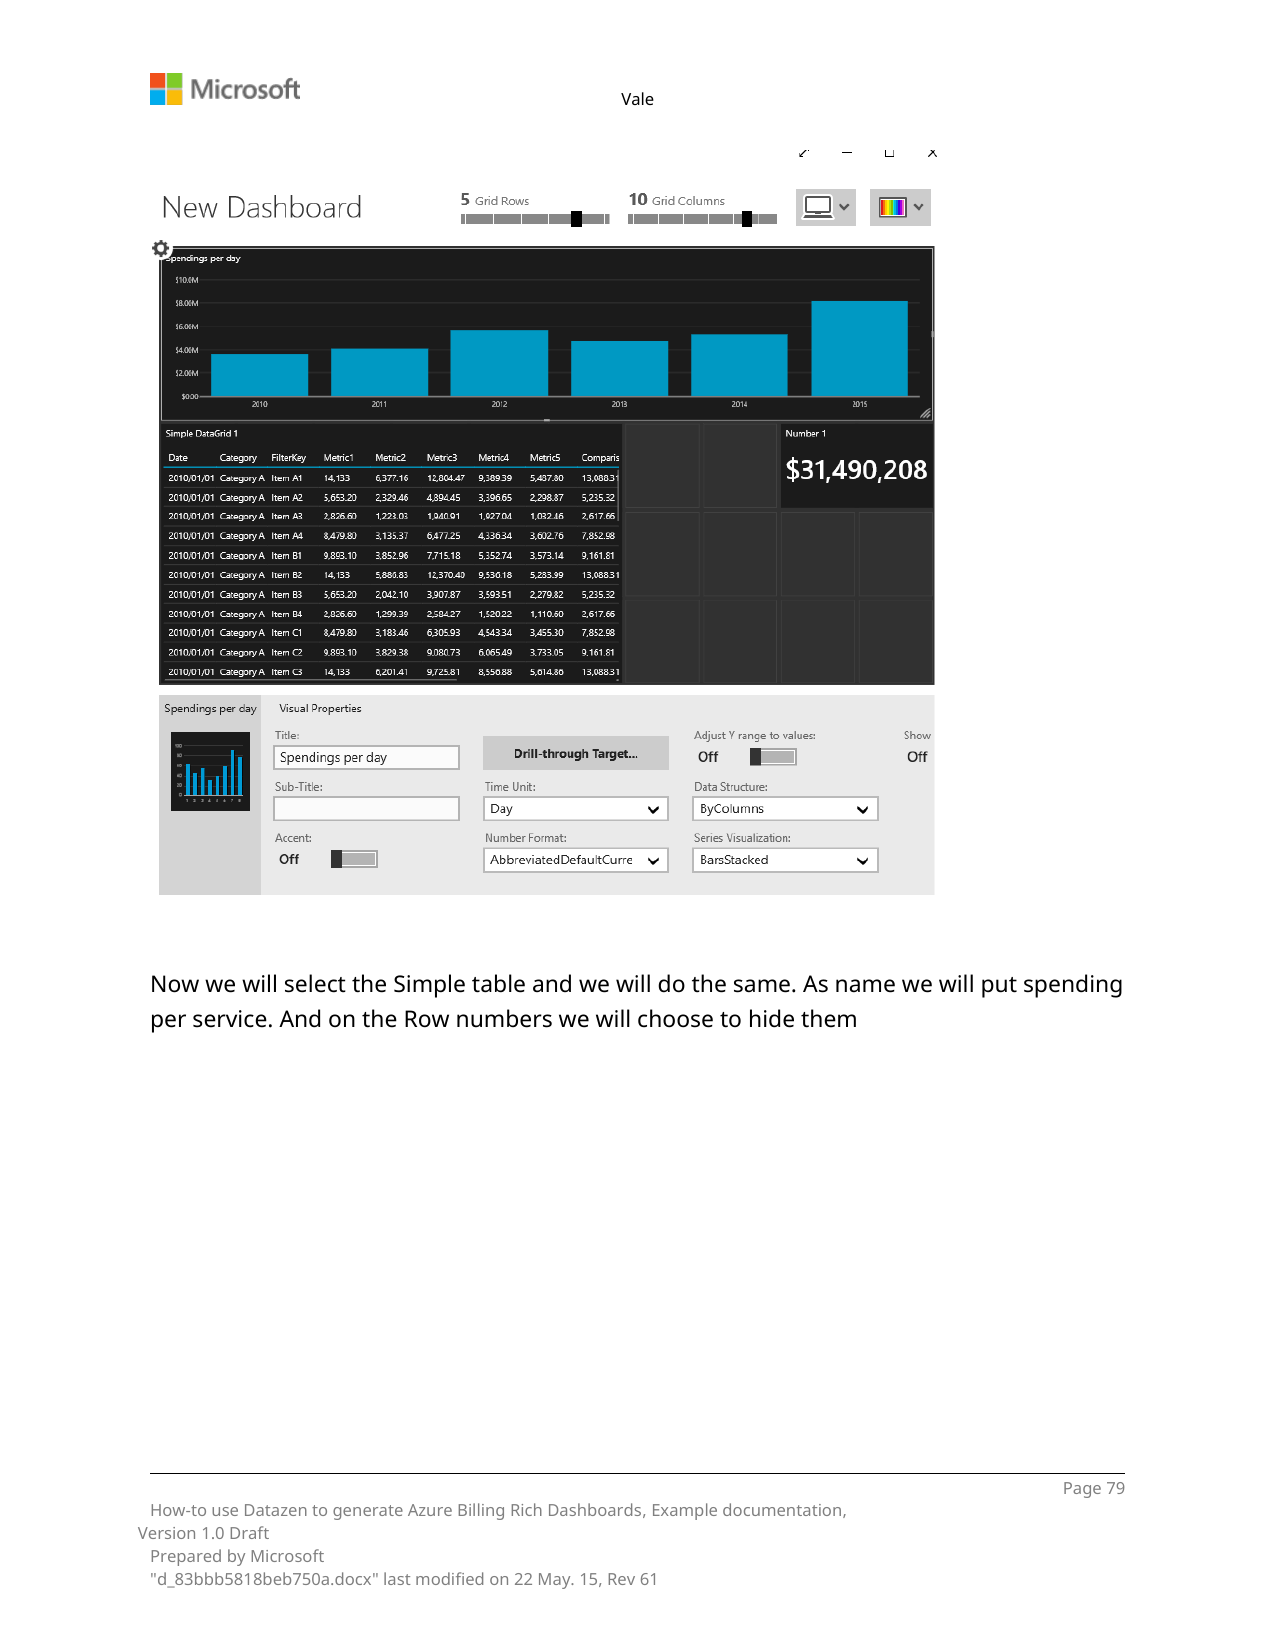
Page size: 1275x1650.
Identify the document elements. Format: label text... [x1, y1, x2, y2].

picture [150, 73, 300, 106]
picture [150, 150, 948, 902]
text Now we will select the Simple table and we will do the same. As name we will put spending per service. And on the Row numbers we will choose to hide them [150, 967, 1125, 1035]
